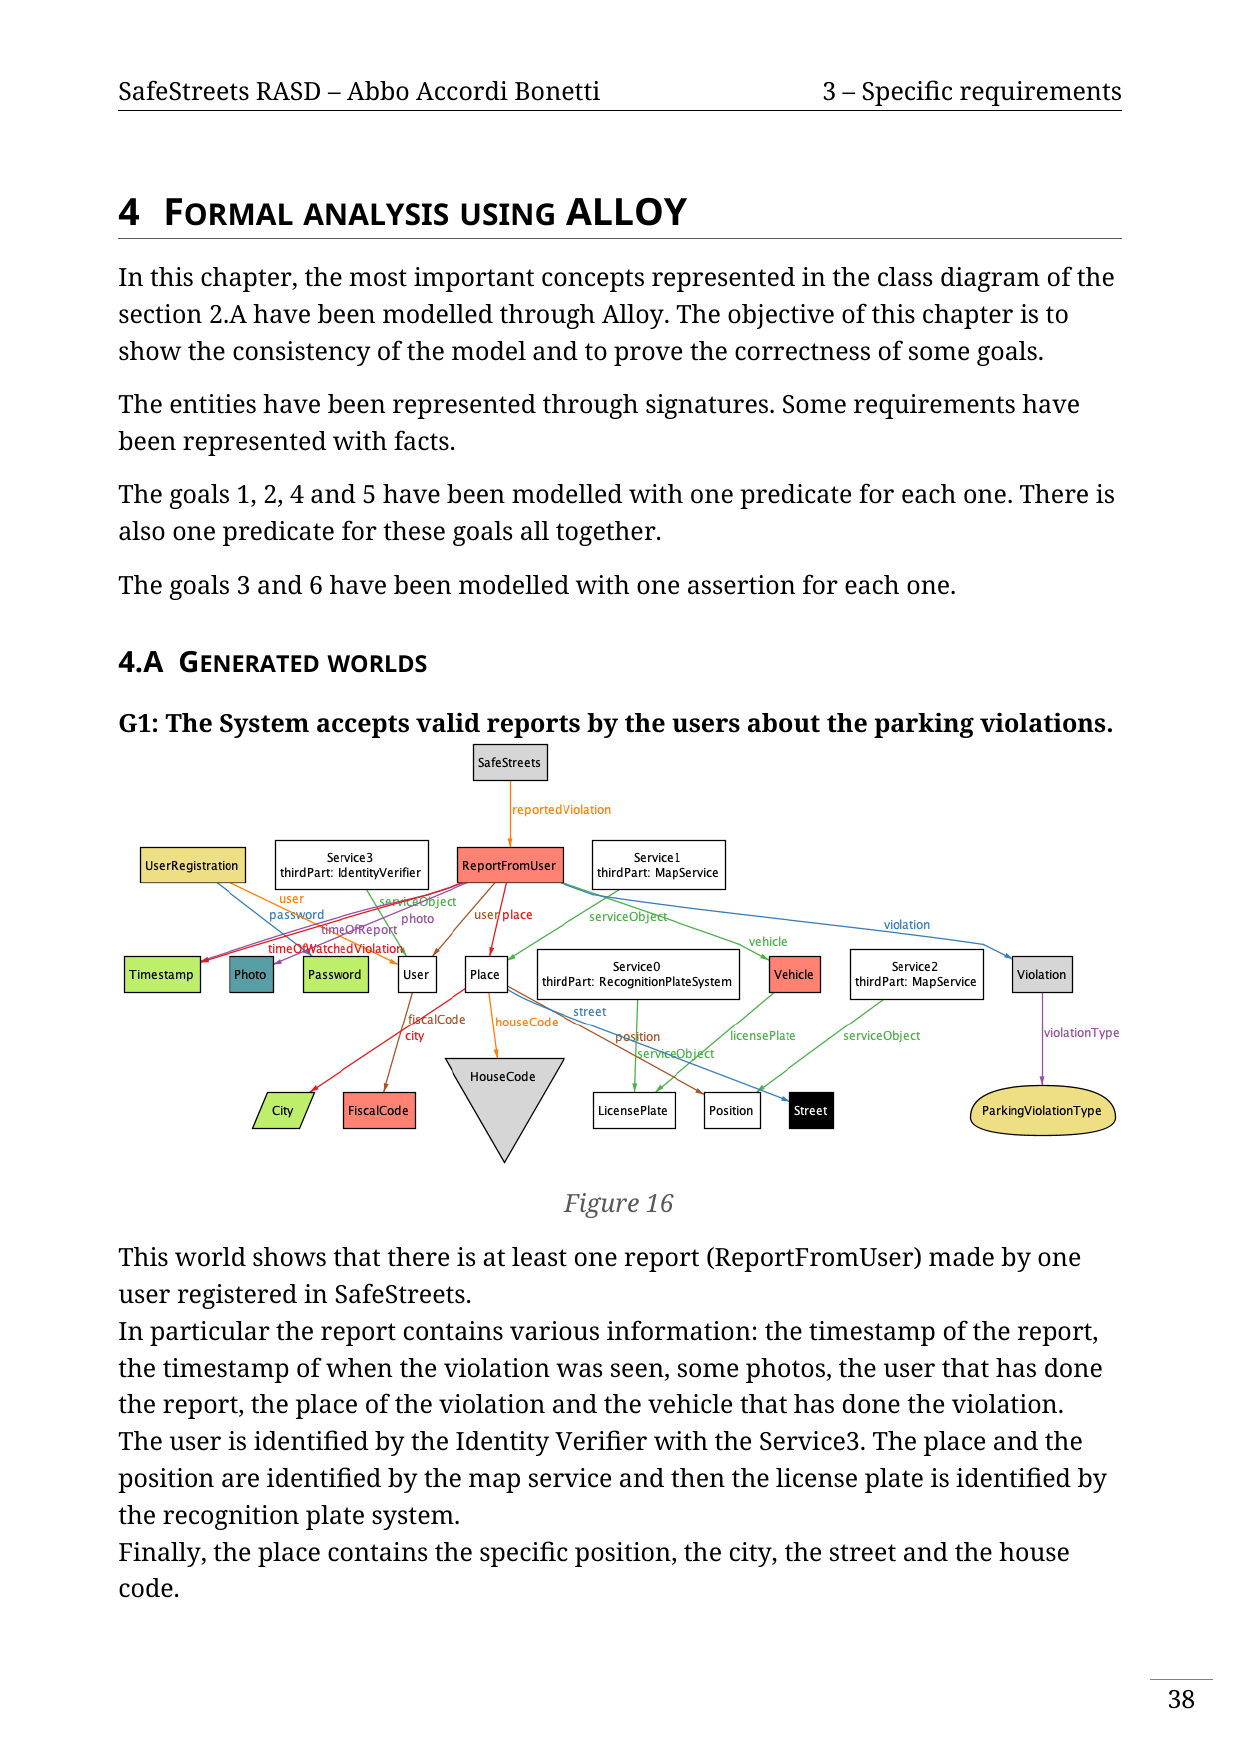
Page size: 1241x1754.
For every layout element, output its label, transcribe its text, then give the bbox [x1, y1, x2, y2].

text In this chapter, the most important concepts represented in the class diagram of the section 2.A have been modelled through Alloy. The objective of this chapter is to show the consistency of the model and to prove the correctness of some goals. [118, 260, 1122, 368]
subtitle Generated worlds [118, 642, 1122, 681]
subtitle G1: The System accepts valid reports by the users about the parking violations. [118, 705, 1122, 739]
text The goals 3 and 6 have been modelled with one assertion for each one. [118, 567, 1122, 601]
text The entities have been represented through signatures. Some requirements have been represented with facts. [118, 387, 1122, 458]
picture [118, 742, 1123, 1166]
text The goals 1, 2, 4 and 5 have been modelled with one predicate for each one. There is also one predicate for these goals all together. [118, 477, 1122, 548]
text This world shows that there is at least one report (ReportFromUser) made by one user registered in SafeStreets. In particular the report contains various information: the timestamp of the report, the timestamp of when the violation was seen, some photos, the user that has done the report, the place of the violation and the vehicle that has done the violation. The user is identified by the Identity Verifier with the Service3. The place and the position are identified by the map service and then the license plate is identified by the recognition plate system. Finally, the place contains the specific position, the city, the street and the house code. [118, 1240, 1122, 1605]
text Figure 16 [118, 1185, 1122, 1219]
subtitle Formal analysis using ALLOY [118, 185, 1122, 238]
